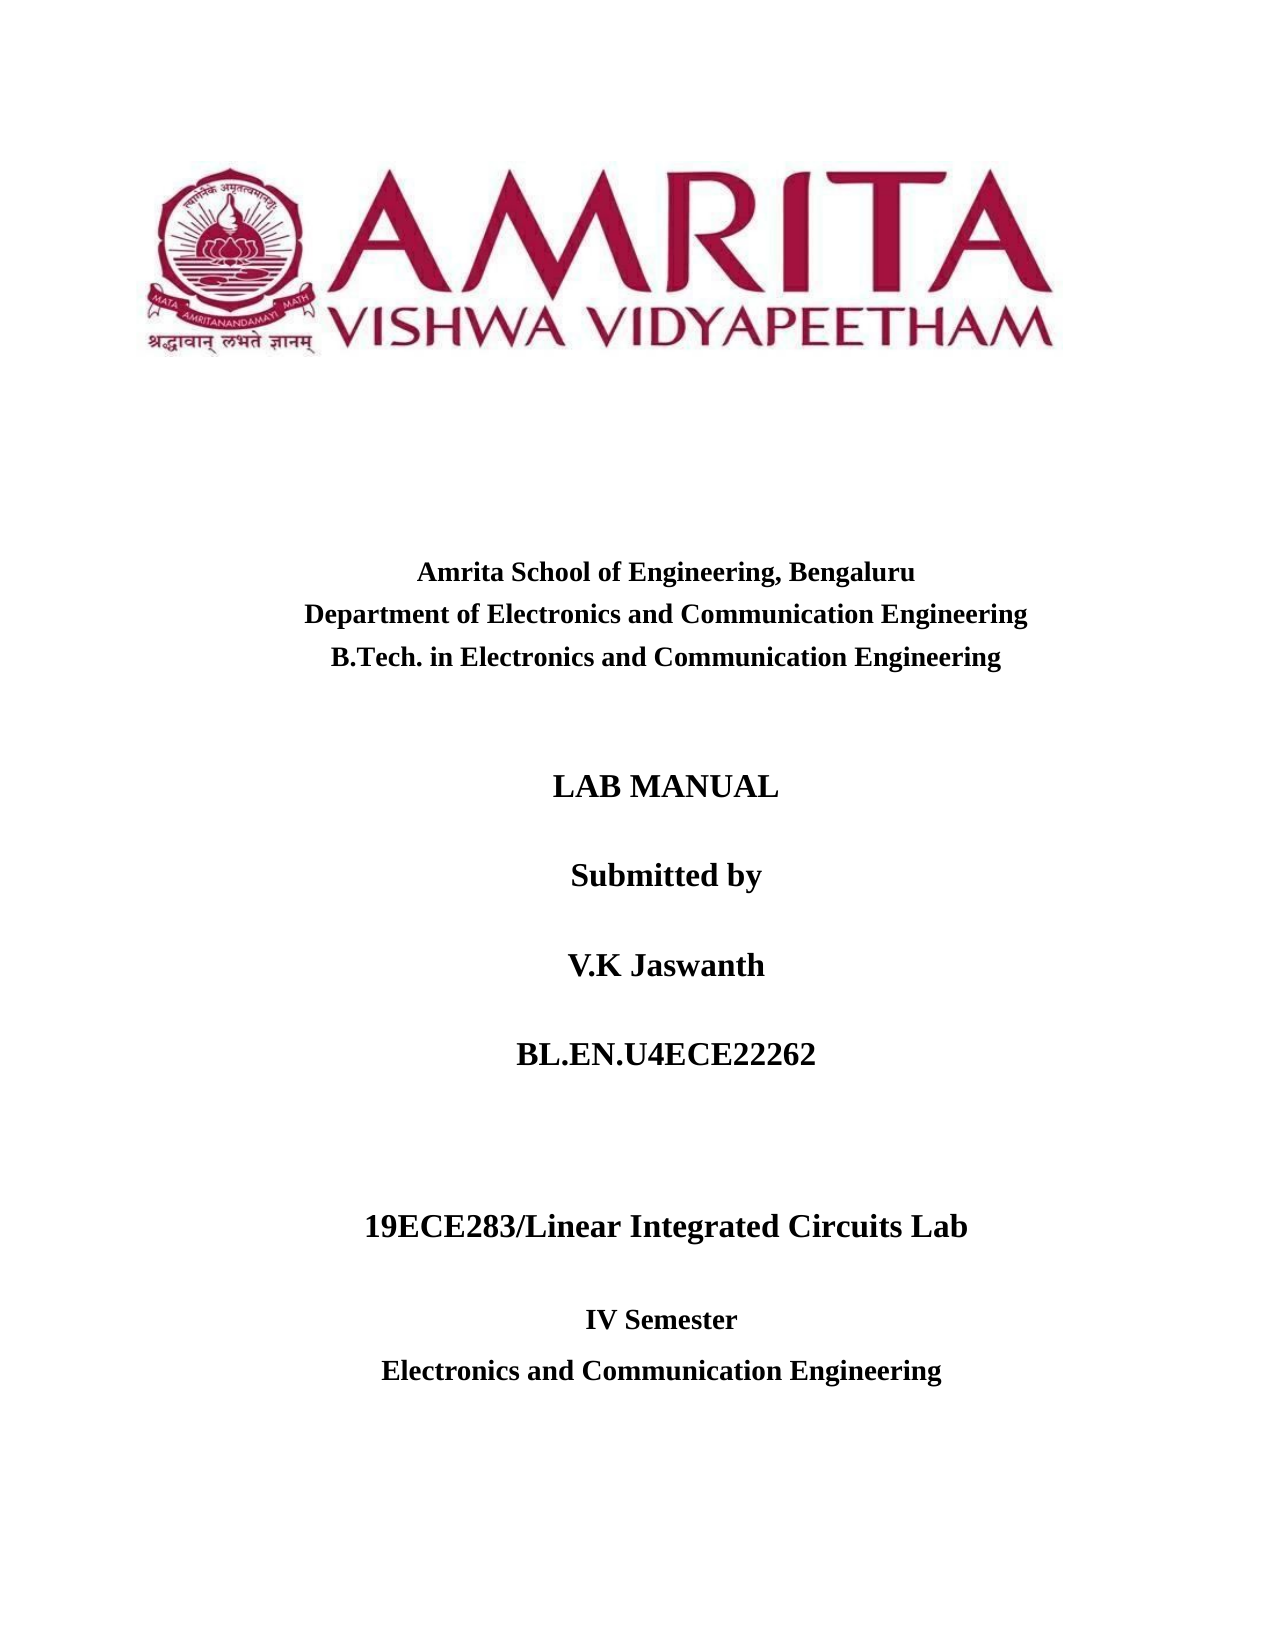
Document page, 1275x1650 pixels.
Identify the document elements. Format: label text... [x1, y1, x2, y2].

text 19ECE283/Linear Integrated Circuits Lab [179, 1207, 1153, 1245]
text LAB MANUAL [179, 767, 1153, 805]
text Department of Electronics and Communication Engineering [179, 598, 1153, 630]
text IV Semester [170, 1302, 1153, 1336]
text B.Tech. in Electronics and Communication Engineering [179, 640, 1153, 673]
text Electronics and Communication Engineering [170, 1353, 1153, 1386]
picture [136, 161, 1063, 357]
text BL.EN.U4ECE22262 [179, 1034, 1153, 1072]
text Submitted by [179, 856, 1153, 894]
text V.K Jaswanth [179, 945, 1153, 983]
text Amrita School of Engineering, Bengaluru [179, 555, 1153, 587]
